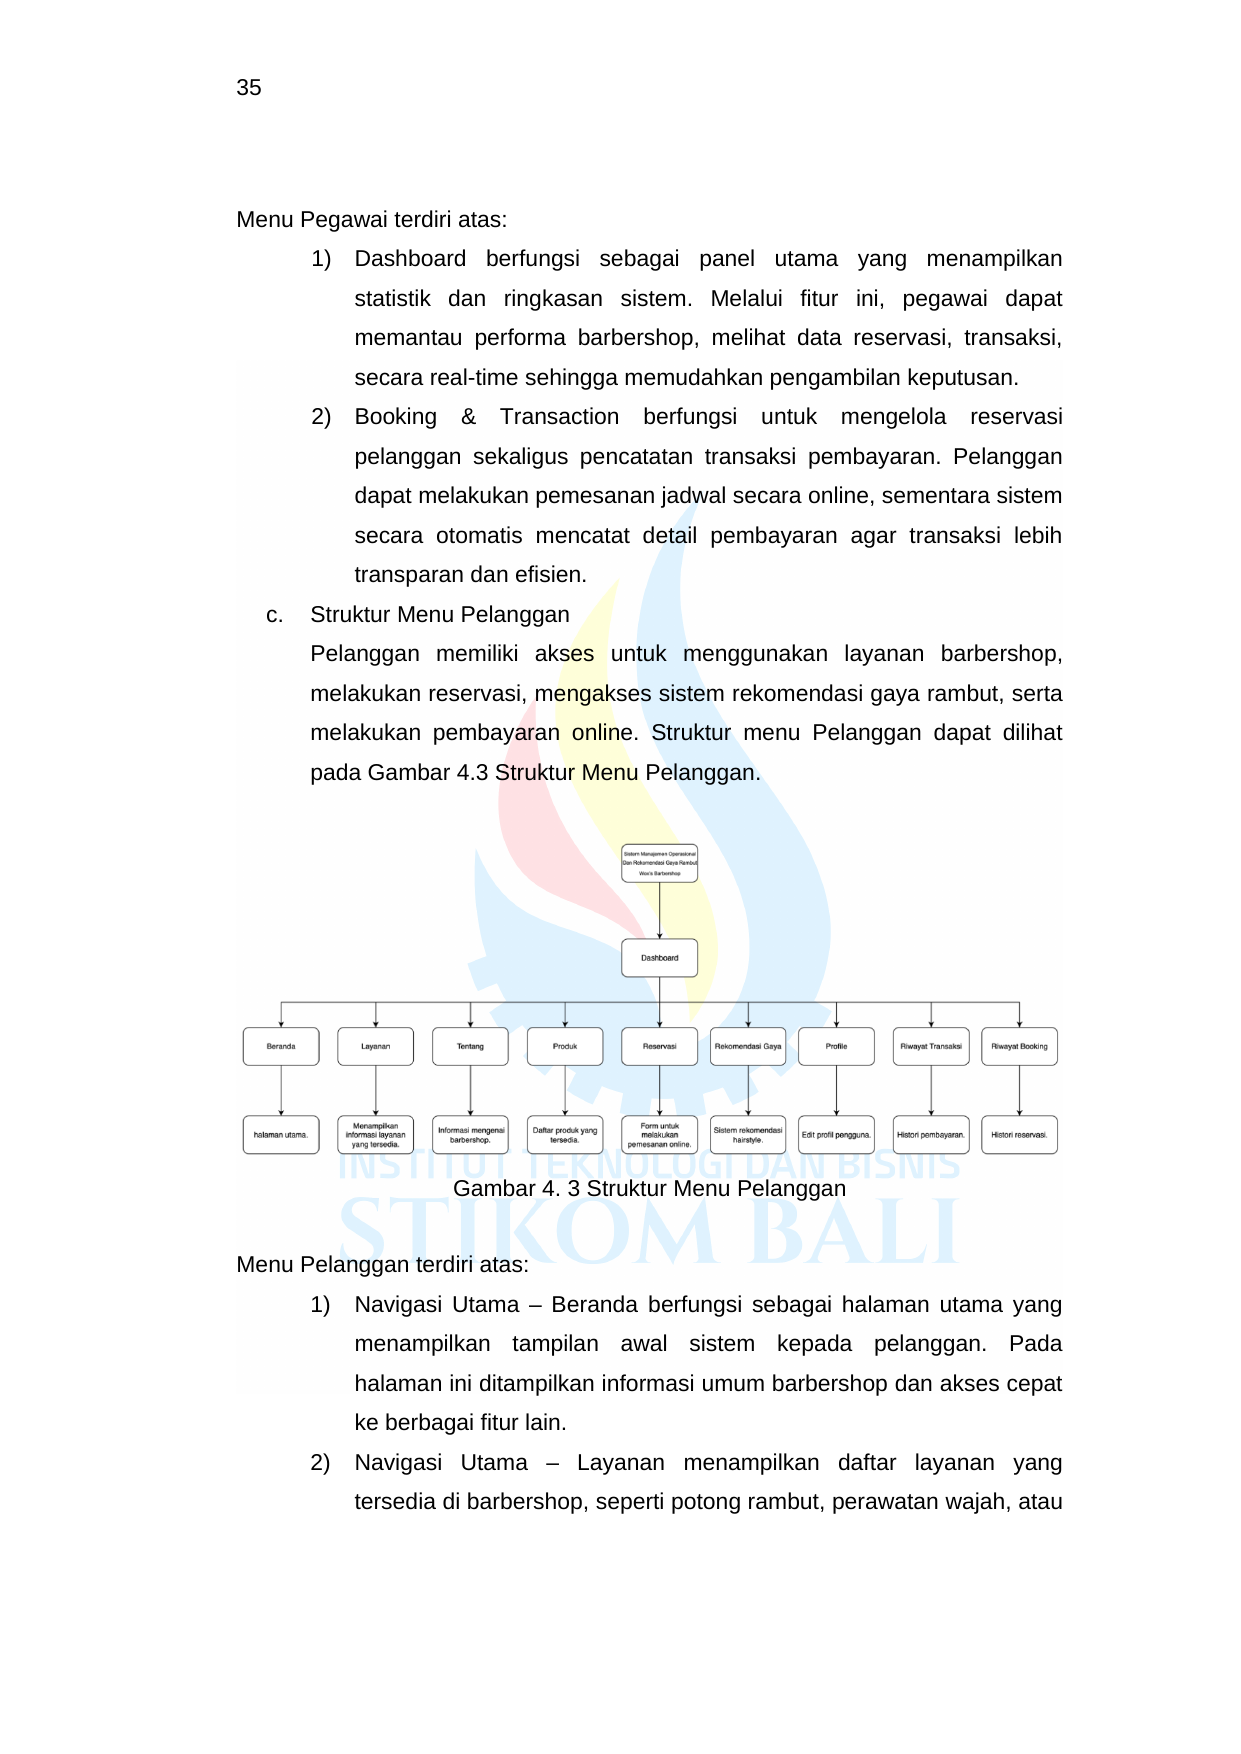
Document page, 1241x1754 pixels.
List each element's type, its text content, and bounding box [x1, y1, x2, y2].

text Gambar 4. 3 Struktur Menu Pelanggan [236, 1175, 1063, 1202]
list Dashboard berfungsi sebagai panel utama yang menampilkan statistik dan ringkasan sistem. Melalui fitur ini, pegawai dapat memantau performa barbershop, melihat data reservasi, transaksi, secara real-time sehingga memudahkan pengambilan keputusan. [311, 245, 1063, 390]
list Struktur Menu Pelanggan [266, 601, 1063, 627]
picture [236, 837, 1063, 1161]
text Pelanggan memiliki akses untuk menggunakan layanan barbershop, melakukan reservasi, mengakses sistem rekomendasi gaya rambut, serta melakukan pembayaran online. Struktur menu Pelanggan dapat dilihat pada Gambar 4.3 Struktur Menu Pelanggan. [310, 640, 1063, 785]
list Booking & Transaction berfungsi untuk mengelola reservasi pelanggan sekaligus pencatatan transaksi pembayaran. Pelanggan dapat melakukan pemesanan jadwal secara online, sementara sistem secara otomatis mencatat detail pembayaran agar transaksi lebih transparan dan efisien. [311, 403, 1063, 588]
text Menu Pegawai terdiri atas: [236, 206, 1063, 232]
text Menu Pelanggan terdiri atas: [236, 1251, 1063, 1278]
list Navigasi Utama – Beranda berfungsi sebagai halaman utama yang menampilkan tampilan awal sistem kepada pelanggan. Pada halaman ini ditampilkan informasi umum barbershop dan akses cepat ke berbagai fitur lain. [310, 1291, 1063, 1436]
